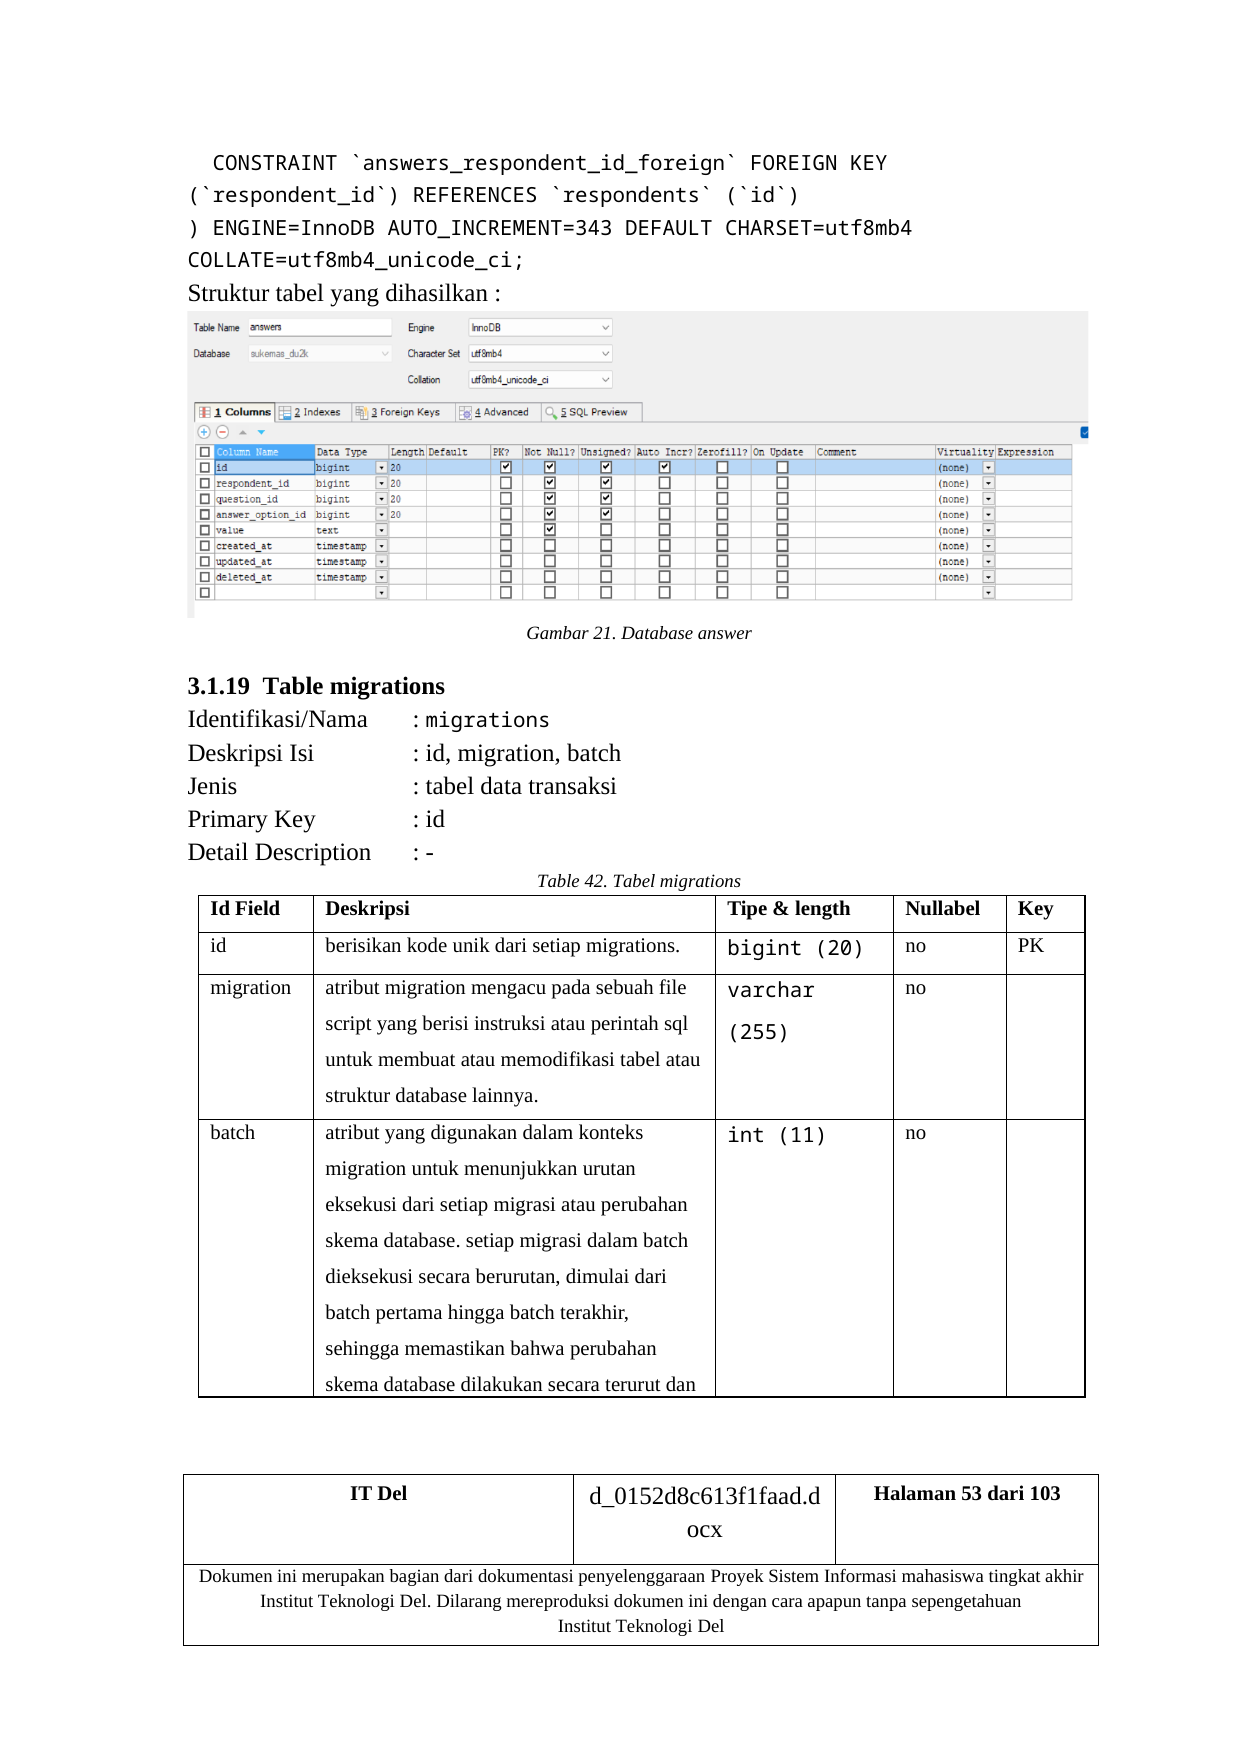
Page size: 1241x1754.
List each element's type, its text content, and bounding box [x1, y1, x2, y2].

text Deskripsi Isi : id, migration, batch [187, 738, 1092, 767]
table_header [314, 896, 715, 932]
text Detail Description : - [187, 837, 1092, 866]
text Struktur tabel yang dihasilkan : [187, 278, 1092, 307]
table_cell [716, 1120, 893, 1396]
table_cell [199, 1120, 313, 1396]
text Identifikasi/Nama : migrations [187, 704, 1092, 734]
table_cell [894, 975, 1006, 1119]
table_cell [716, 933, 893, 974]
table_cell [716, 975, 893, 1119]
text Primary Key : id [187, 804, 1092, 833]
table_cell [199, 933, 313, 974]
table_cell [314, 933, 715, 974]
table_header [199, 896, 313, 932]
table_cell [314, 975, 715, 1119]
text ) ENGINE=InnoDB AUTO_INCREMENT=343 DEFAULT CHARSET=utf8mb4 COLLATE=utf8mb4_unicode_ci; [187, 213, 1092, 274]
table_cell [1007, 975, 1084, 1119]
subtitle Table migrations [187, 671, 1092, 700]
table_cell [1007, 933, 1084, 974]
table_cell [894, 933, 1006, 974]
text Jenis : tabel data transaksi [187, 771, 1092, 800]
picture [187, 311, 1089, 618]
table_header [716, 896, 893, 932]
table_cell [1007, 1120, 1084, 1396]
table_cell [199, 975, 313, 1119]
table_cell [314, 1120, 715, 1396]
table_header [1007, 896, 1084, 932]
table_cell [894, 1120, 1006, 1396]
text CONSTRAINT `answers_respondent_id_foreign` FOREIGN KEY (`respondent_id`) REFERENCES `respondents` (`id`) [187, 148, 1092, 209]
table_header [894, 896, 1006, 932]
